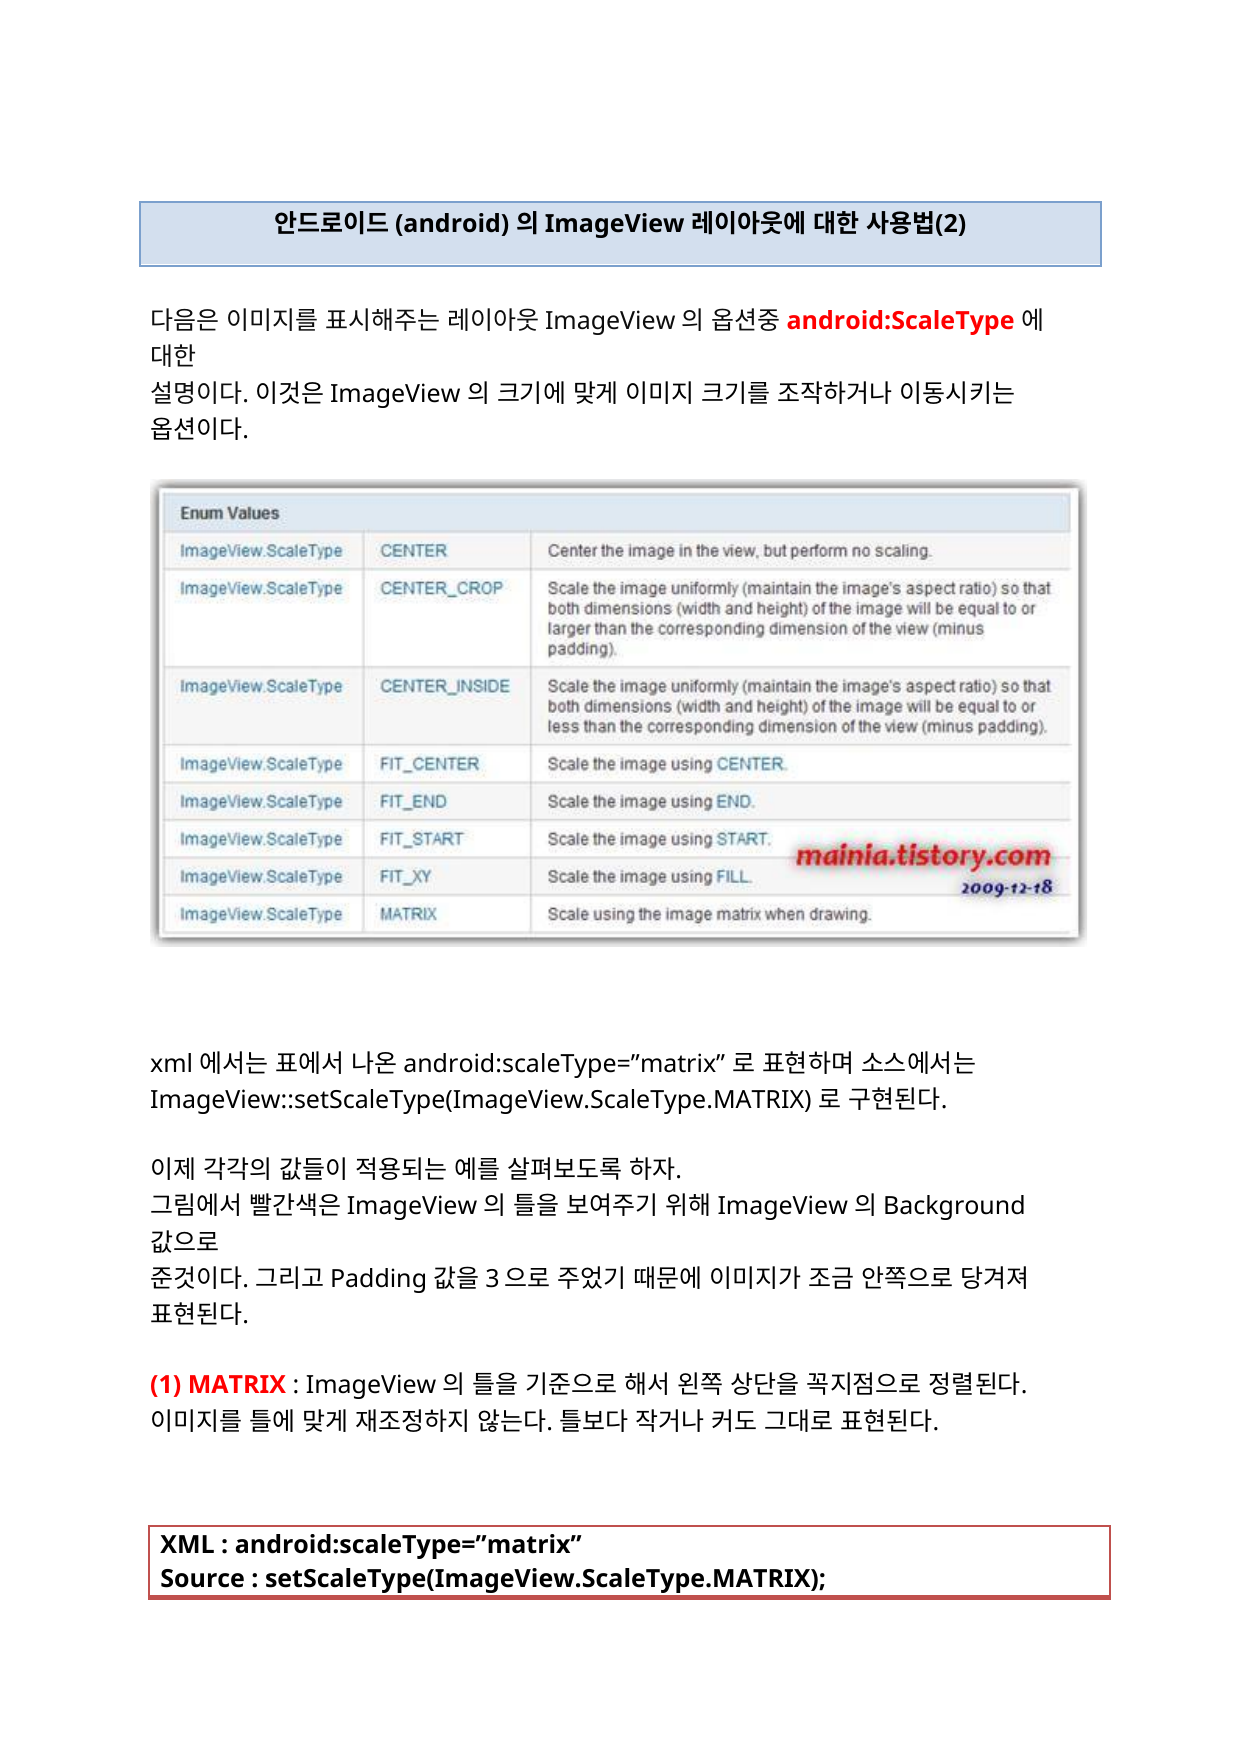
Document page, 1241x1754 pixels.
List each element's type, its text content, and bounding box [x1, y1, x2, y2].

text ImageView::setScaleType(ImageView.ScaleType.MATRIX) 로 구현된다. [150, 1079, 1090, 1116]
text 다음은 이미지를 표시해주는 레이아웃 ImageView 의 옵션중 android:ScaleType 에 대한 [150, 301, 1090, 373]
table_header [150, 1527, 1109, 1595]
text (1) MATRIX : ImageView 의 틀을 기준으로 해서 왼쪽 상단을 꼭지점으로 정렬된다. [150, 1365, 1090, 1401]
text 이미지를 틀에 맞게 재조정하지 않는다. 틀보다 작거나 커도 그대로 표현된다. [150, 1401, 1090, 1466]
text xml 에서는 표에서 나온 android:scaleType=”matrix” 로 표현하며 소스에서는 [150, 1043, 1090, 1079]
picture [150, 479, 1088, 947]
text 그림에서 빨간색은 ImageView 의 틀을 보여주기 위해 ImageView 의 Background 값으로 [150, 1186, 1090, 1258]
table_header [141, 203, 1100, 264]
text 준것이다. 그리고 Padding 값을 3으로 주었기 때문에 이미지가 조금 안쪽으로 당겨져 표현된다. [150, 1258, 1090, 1331]
text 이제 각각의 값들이 적용되는 예를 살펴보도록 하자. [150, 1149, 1090, 1186]
